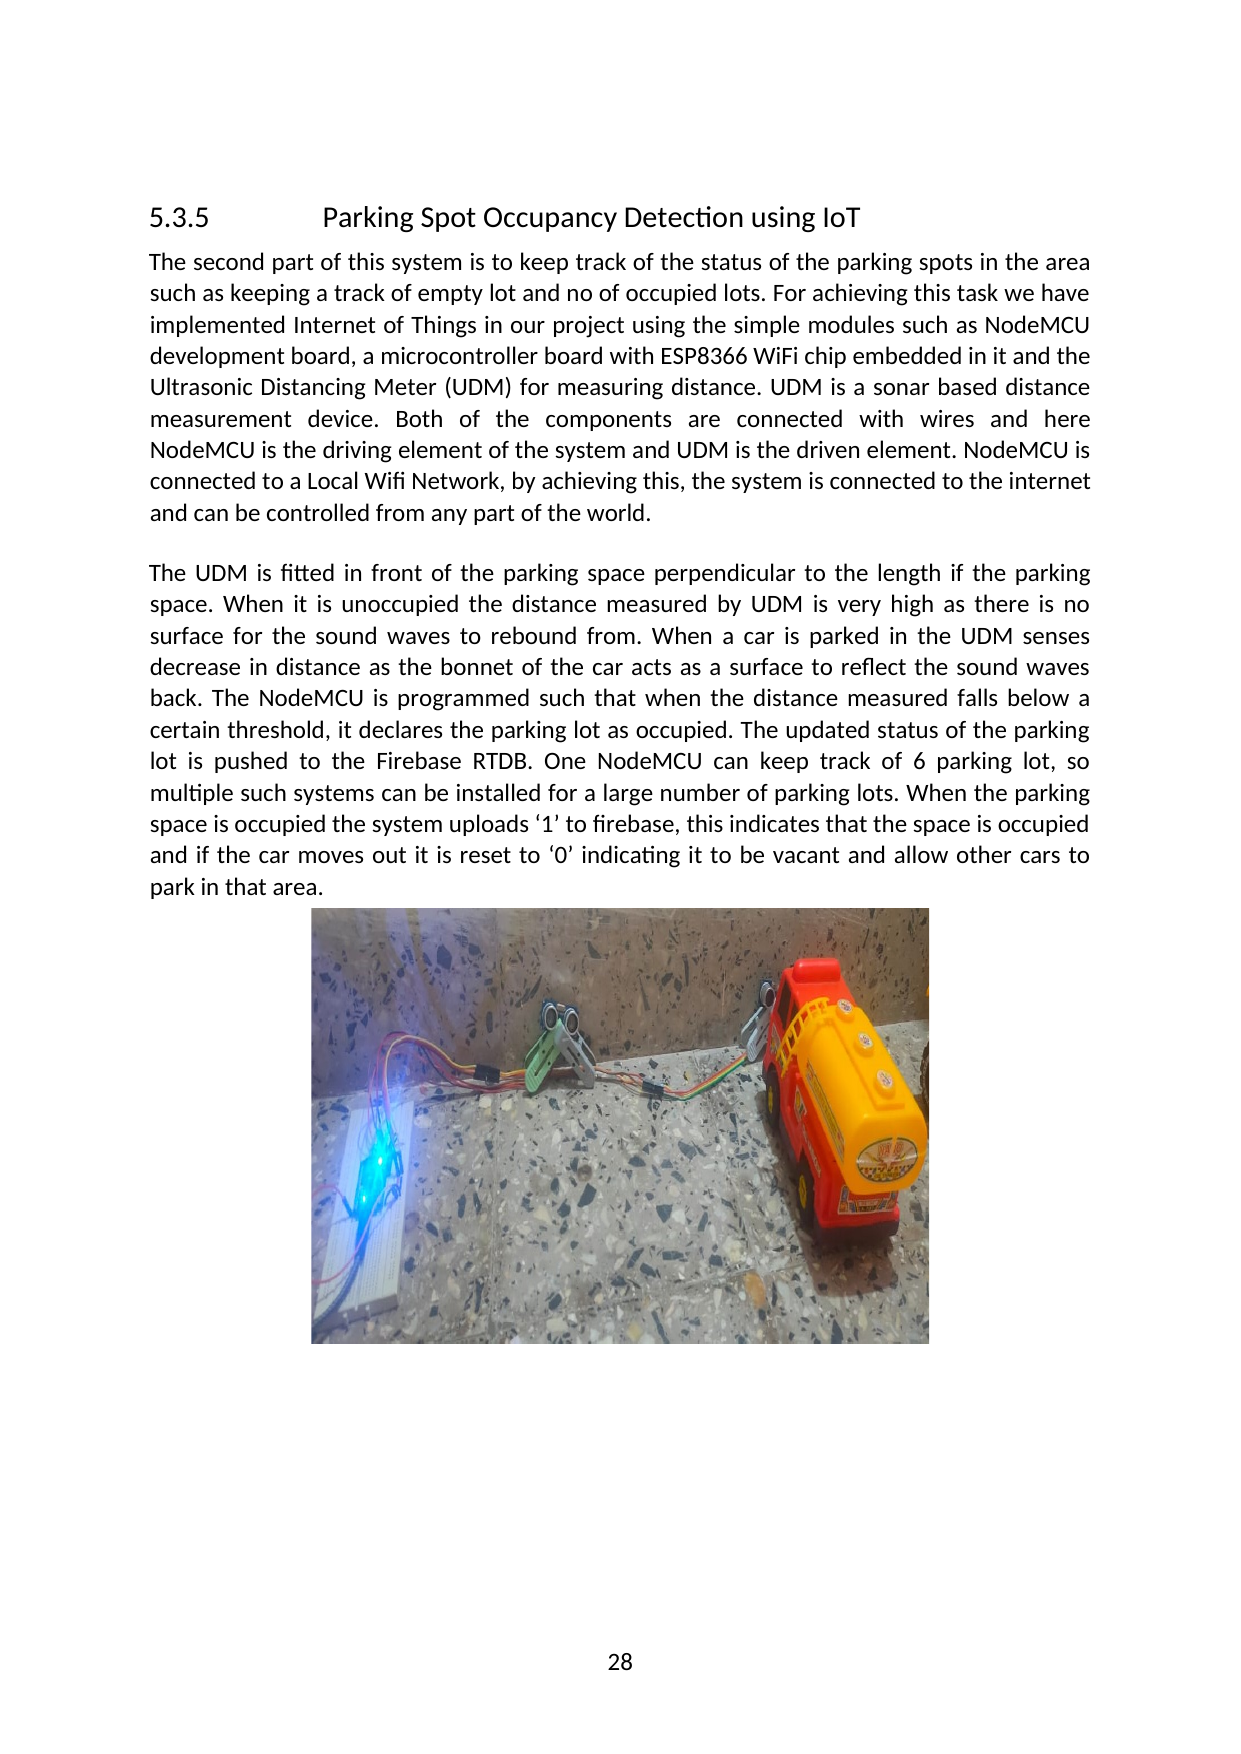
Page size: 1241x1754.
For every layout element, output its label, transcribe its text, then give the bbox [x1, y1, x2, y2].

picture [311, 908, 930, 1344]
text The UDM is fitted in front of the parking space perpendicular to the length if the parking space. When it is unoccupied the distance measured by UDM is very high as there is no surface for the sound waves to rebound from. When a car is parked in the UDM senses decrease in distance as the bonnet of the car acts as a surface to reflect the sound waves back. The NodeMCU is programmed such that when the distance measured falls below a certain threshold, it declares the parking lot as occupied. The updated status of the parking lot is pushed to the Firebase RTDB. One NodeMCU can keep track of 6 parking lot, so multiple such systems can be installed for a large number of parking lots. When the parking space is occupied the system uploads ‘1’ to firebase, this indicates that the space is occupied and if the car moves out it is reset to ‘0’ indicating it to be vacant and allow other cars to park in that area. [148, 557, 1092, 901]
text The second part of this system is to keep track of the status of the parking spots in the area such as keeping a track of empty lot and no of occupied lots. For achieving this task we have implemented Internet of Things in our project using the simple modules such as NodeMCU development board, a microcontroller board with ESP8366 WiFi chip embedded in it and the Ultrasonic Distancing Meter (UDM) for measuring distance. UDM is a sonar based distance measurement device. Both of the components are connected with wires and here NodeMCU is the driving element of the system and UDM is the driven element. NodeMCU is connected to a Local Wifi Network, by achieving this, the system is connected to the internet and can be controlled from any part of the world. [148, 246, 1092, 527]
subtitle 5.3.5 Parking Spot Occupancy Detection using IoT [148, 198, 1240, 235]
